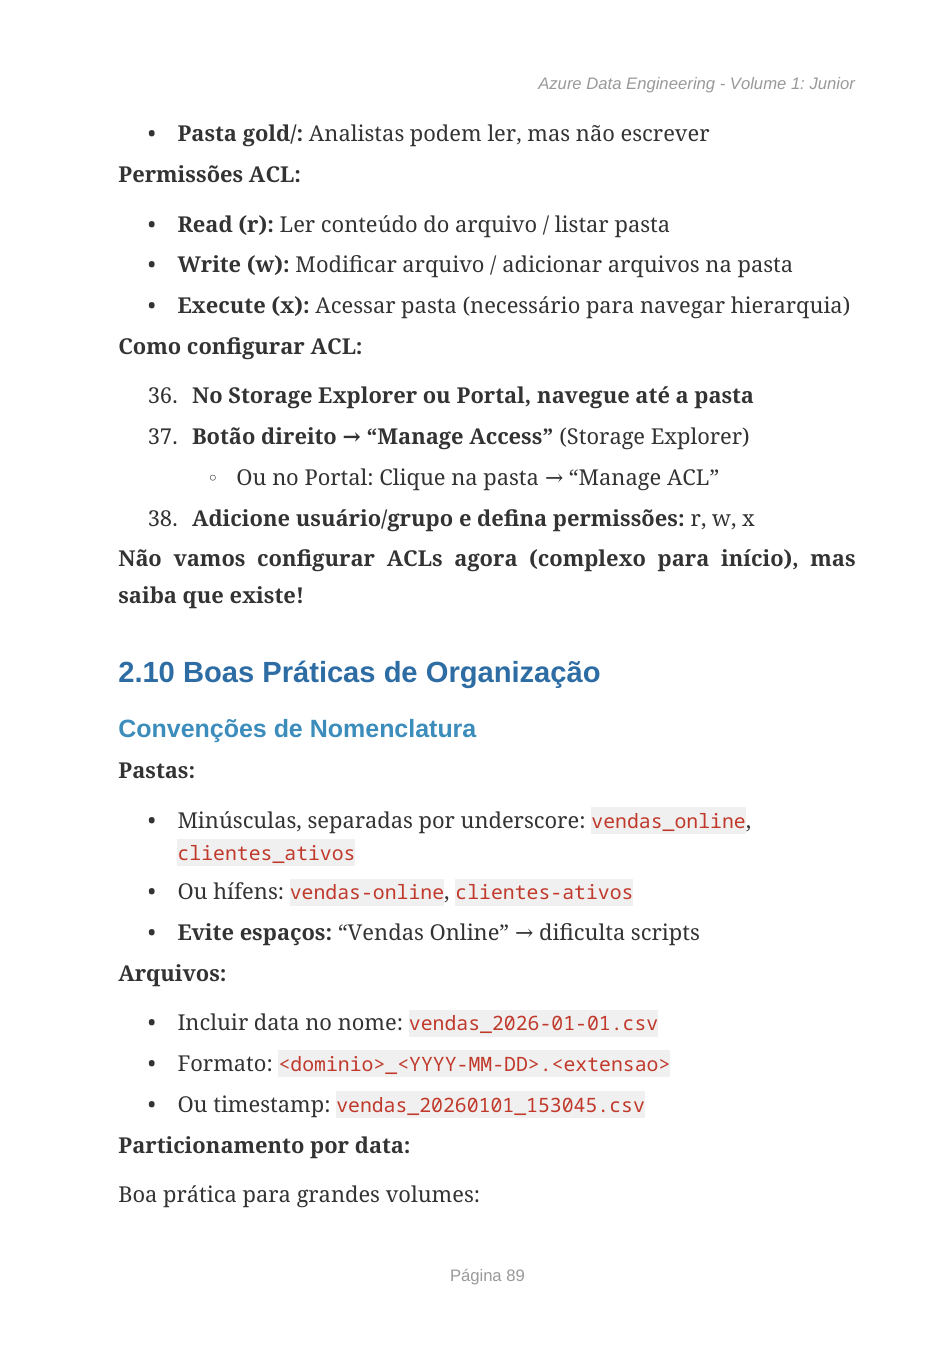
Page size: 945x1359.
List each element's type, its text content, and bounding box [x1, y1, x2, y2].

subtitle Convenções de Nomenclatura [118, 714, 856, 742]
text Particionamento por data: [118, 1129, 856, 1159]
list Ou no Portal: Clique na pasta → “Manage ACL” [207, 462, 856, 492]
text Pastas: [118, 755, 856, 785]
list Incluir data no nome: vendas_2026-01-01.csv [148, 1007, 856, 1037]
list No Storage Explorer ou Portal, navegue até a pasta [148, 380, 856, 410]
text Arquivos: [118, 958, 856, 987]
list Pasta gold/: Analistas podem ler, mas não escrever [148, 118, 856, 148]
list Formato: <dominio>_<YYYY-MM-DD>.<extensao> [148, 1048, 856, 1078]
list Read (r): Ler conteúdo do arquivo / listar pasta [148, 208, 856, 238]
list Write (w): Modificar arquivo / adicionar arquivos na pasta [148, 249, 856, 279]
text Como configurar ACL: [118, 331, 856, 361]
list Botão direito → “Manage Access” (Storage Explorer) [148, 421, 856, 451]
list Adicione usuário/grupo e defina permissões: r, w, x [148, 503, 856, 532]
list Ou timestamp: vendas_20260101_153045.csv [148, 1089, 856, 1119]
list Execute (x): Acessar pasta (necessário para navegar hierarquia) [148, 290, 856, 320]
subtitle 2.10 Boas Práticas de Organização [118, 655, 856, 689]
list Ou hífens: vendas-online, clientes-ativos [148, 876, 856, 906]
text Não vamos configurar ACLs agora (complexo para início), mas saiba que existe! [118, 543, 856, 610]
list Evite espaços: “Vendas Online” → dificulta scripts [148, 917, 856, 947]
list Minúsculas, separadas por underscore: vendas_online, clientes_ativos [148, 805, 856, 866]
text Boa prática para grandes volumes: [118, 1179, 856, 1209]
text Permissões ACL: [118, 159, 856, 189]
